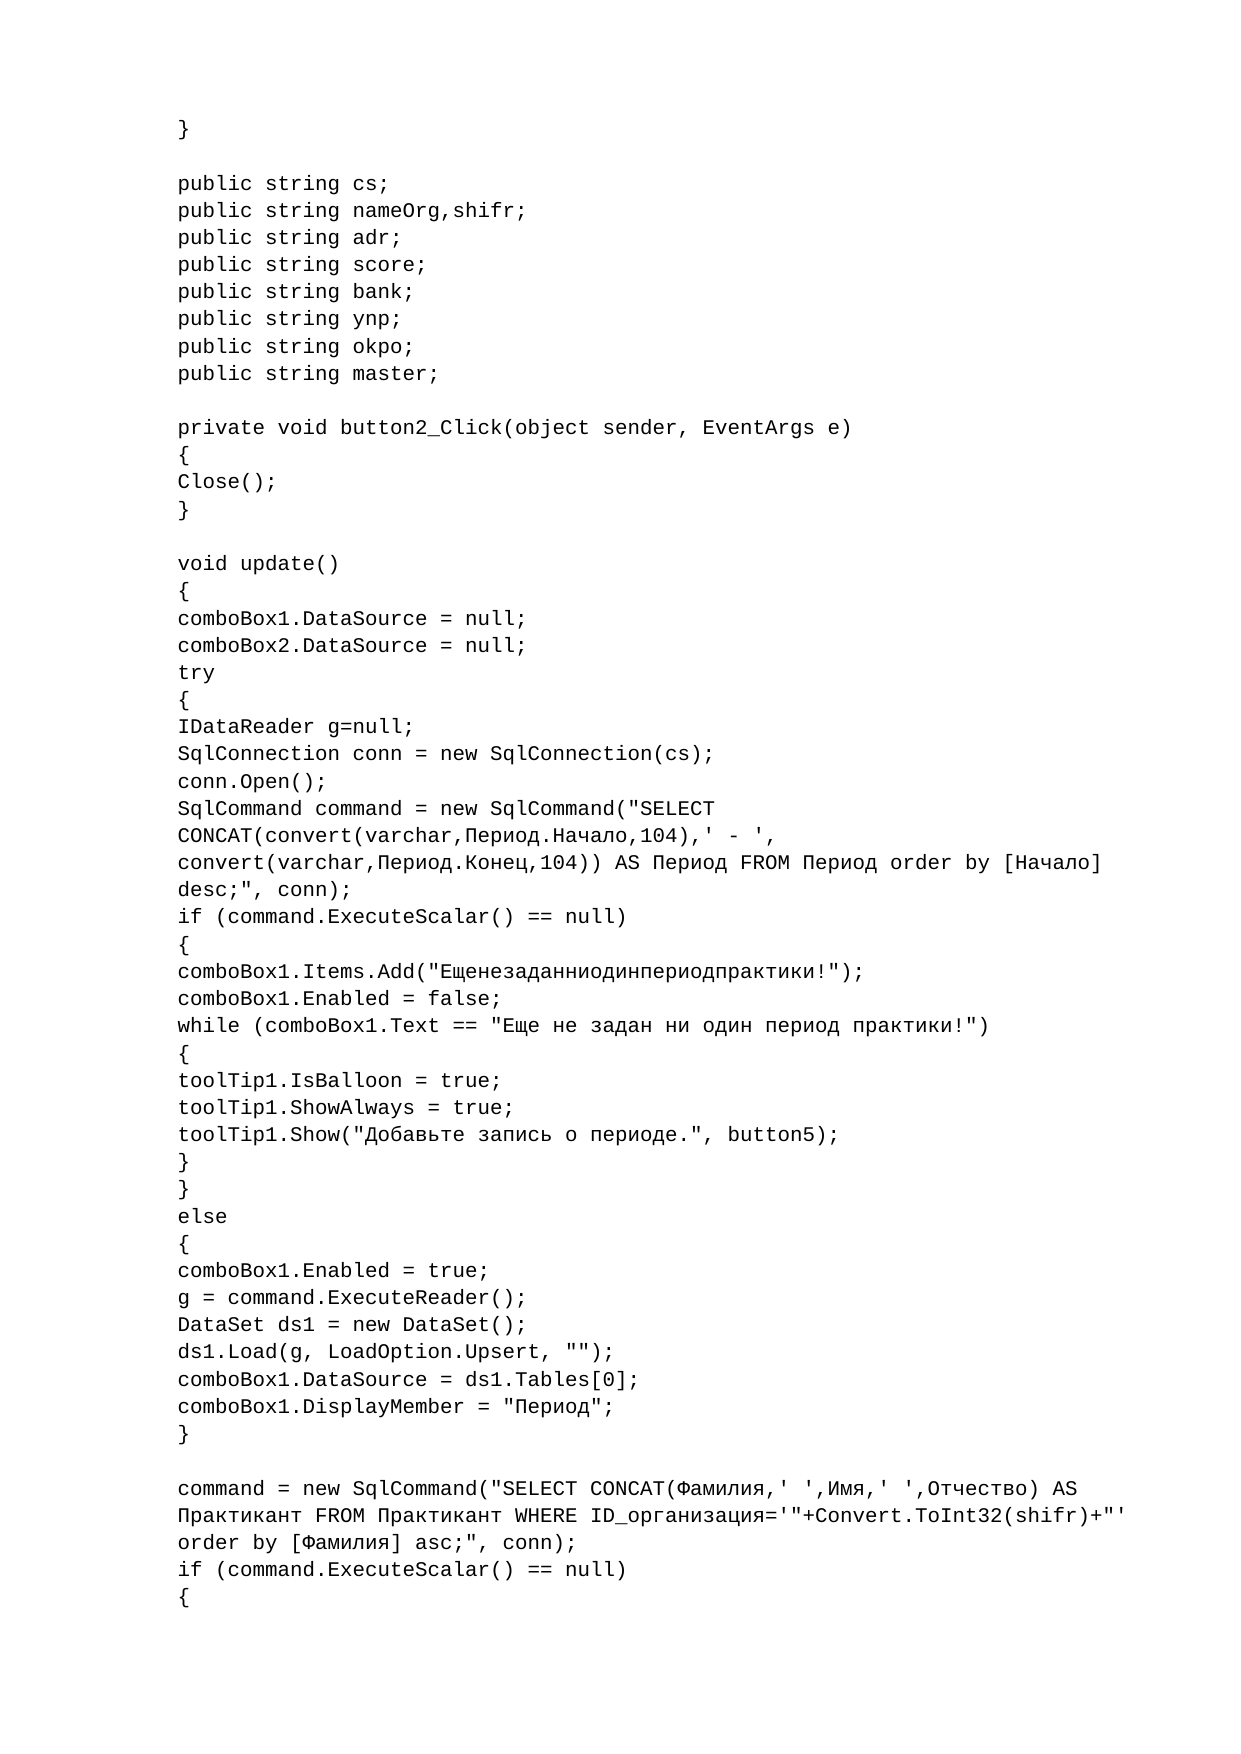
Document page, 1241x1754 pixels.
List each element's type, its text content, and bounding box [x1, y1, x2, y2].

text } [177, 1151, 1181, 1175]
text comboBox1.DataSource = ds1.Tables[0]; [177, 1369, 1181, 1392]
text { [177, 580, 1181, 604]
text if (command.ExecuteScalar() == null) [177, 907, 1181, 930]
text comboBox1.DataSource = null; [177, 607, 1181, 631]
text public string nameOrg,shifr; [177, 200, 1181, 223]
text private void button2_Click(object sender, EventArgs e) [177, 417, 1181, 441]
text public string ynp; [177, 308, 1181, 332]
text SqlConnection conn = new SqlConnection(cs); [177, 743, 1181, 767]
text conn.Open(); [177, 771, 1181, 794]
text IDataReader g=null; [177, 716, 1181, 740]
text public string cs; [177, 172, 1181, 196]
text toolTip1.ShowAlways = true; [177, 1097, 1181, 1121]
text { [177, 934, 1181, 957]
text while (comboBox1.Text == "Еще не задан ни один период практики!") [177, 1015, 1181, 1039]
text DataSet ds1 = new DataSet(); [177, 1314, 1181, 1338]
text public string master; [177, 363, 1181, 386]
text void update() [177, 553, 1181, 577]
text comboBox1.Items.Add("Ещенезаданниодинпериодпрактики!"); [177, 961, 1181, 984]
text } [177, 499, 1181, 522]
text if (command.ExecuteScalar() == null) [177, 1559, 1181, 1583]
text { [177, 1042, 1181, 1066]
text toolTip1.Show("Добавьте запись о периоде.", button5); [177, 1124, 1181, 1148]
text } [177, 1423, 1181, 1447]
text { [177, 1586, 1181, 1610]
text comboBox1.Enabled = true; [177, 1260, 1181, 1284]
text ds1.Load(g, LoadOption.Upsert, ""); [177, 1342, 1181, 1365]
text toolTip1.IsBalloon = true; [177, 1070, 1181, 1093]
text try [177, 662, 1181, 686]
text comboBox2.DataSource = null; [177, 635, 1181, 658]
text public string okpo; [177, 336, 1181, 359]
text { [177, 444, 1181, 468]
text } [177, 118, 1181, 142]
text { [177, 689, 1181, 713]
text command = new SqlCommand("SELECT CONCAT(Фамилия,' ',Имя,' ',Отчество) AS Практикант FROM Практикант WHERE ID_организация='"+Convert.ToInt32(shifr)+"' order by [Фамилия] asc;", conn); [177, 1477, 1181, 1556]
text SqlCommand command = new SqlCommand("SELECT CONCAT(convert(varchar,Период.Начало,104),' - ', convert(varchar,Период.Конец,104)) AS Период FROM Период order by [Начало] desc;", conn); [177, 798, 1181, 903]
text public string score; [177, 254, 1181, 278]
text } [177, 1178, 1181, 1202]
text { [177, 1233, 1181, 1256]
text g = command.ExecuteReader(); [177, 1287, 1181, 1311]
text public string bank; [177, 281, 1181, 305]
text public string adr; [177, 227, 1181, 251]
text Close(); [177, 472, 1181, 495]
text comboBox1.Enabled = false; [177, 988, 1181, 1012]
text comboBox1.DisplayMember = "Период"; [177, 1396, 1181, 1419]
text else [177, 1206, 1181, 1229]
